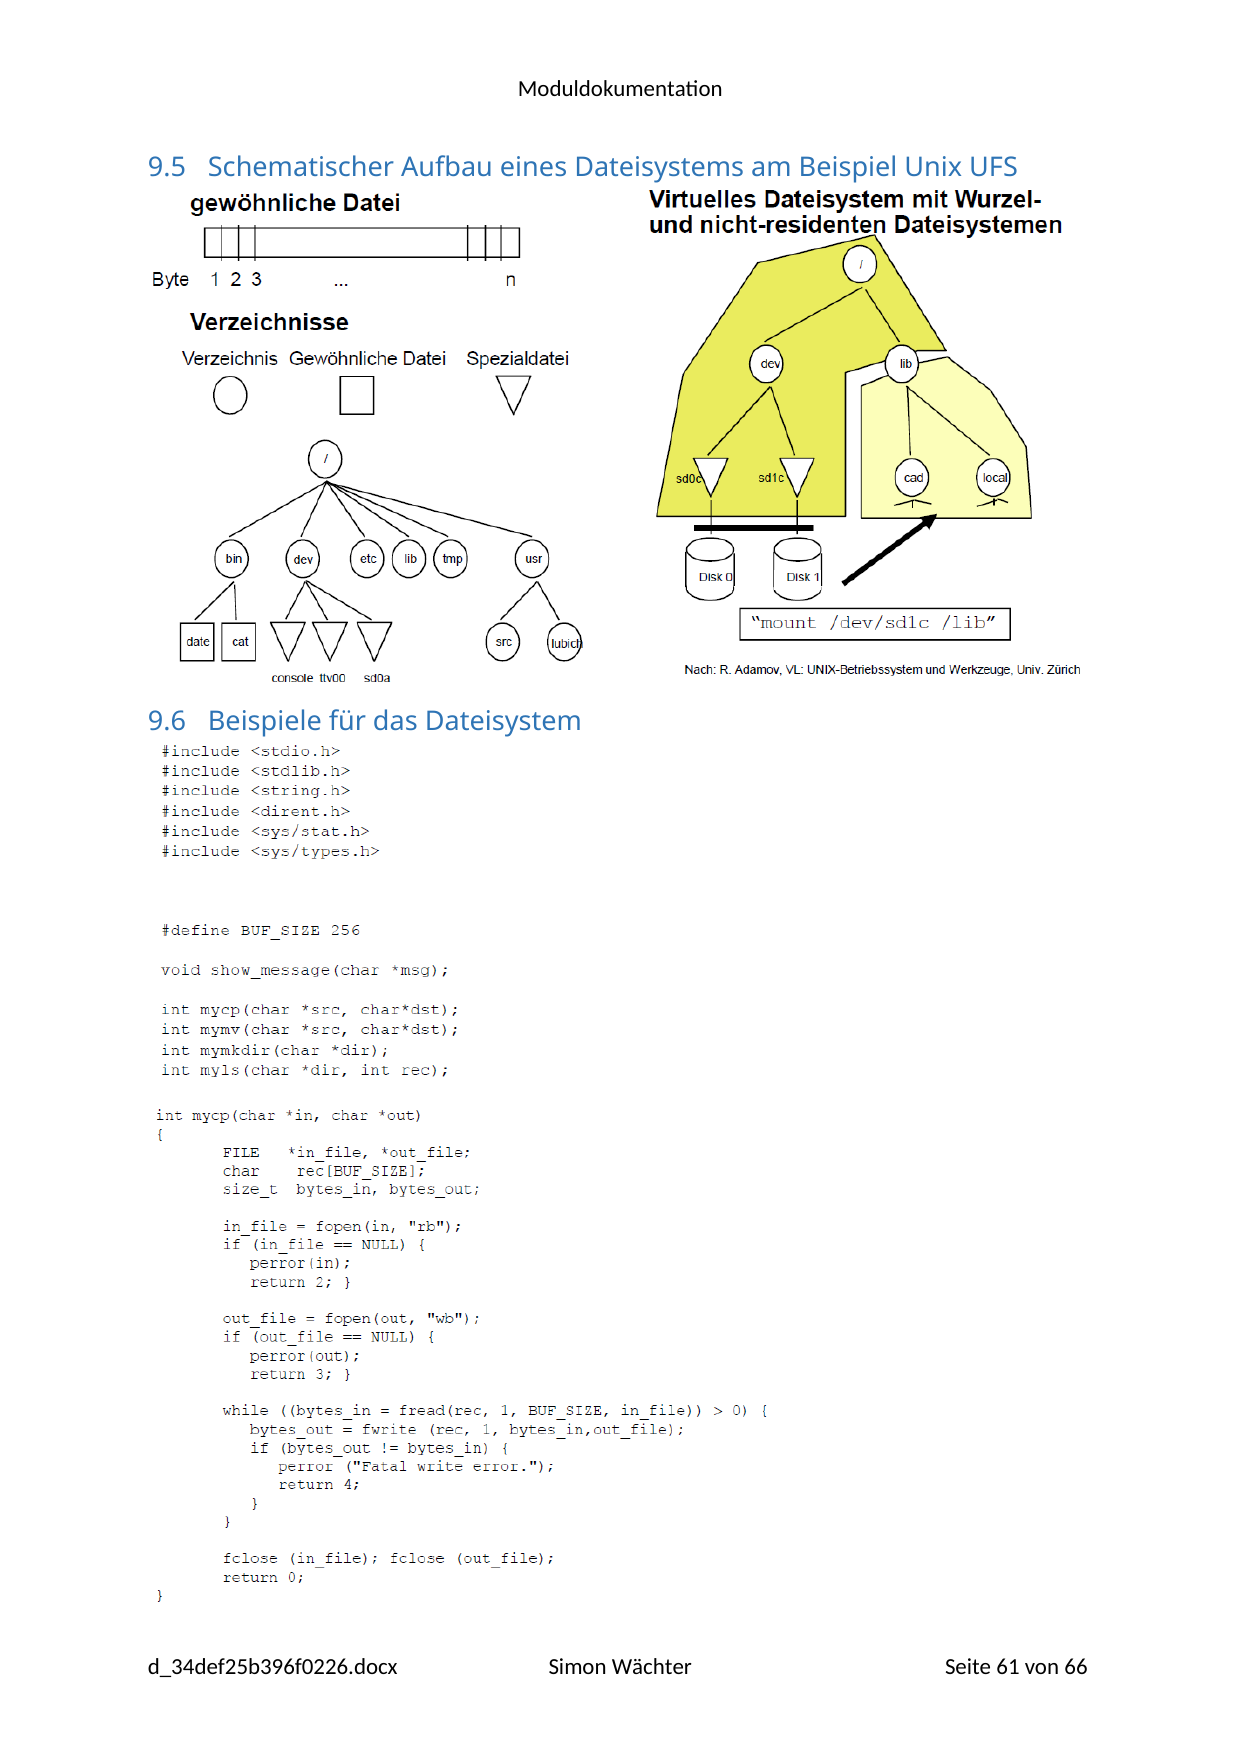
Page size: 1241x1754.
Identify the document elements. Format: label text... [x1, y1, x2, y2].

picture [147, 187, 1093, 682]
picture [147, 740, 1093, 1086]
subtitle Schematischer Aufbau eines Dateisystems am Beispiel Unix UFS [148, 148, 1093, 184]
picture [147, 1104, 1093, 1609]
subtitle Beispiele für das Dateisystem [148, 701, 1093, 738]
